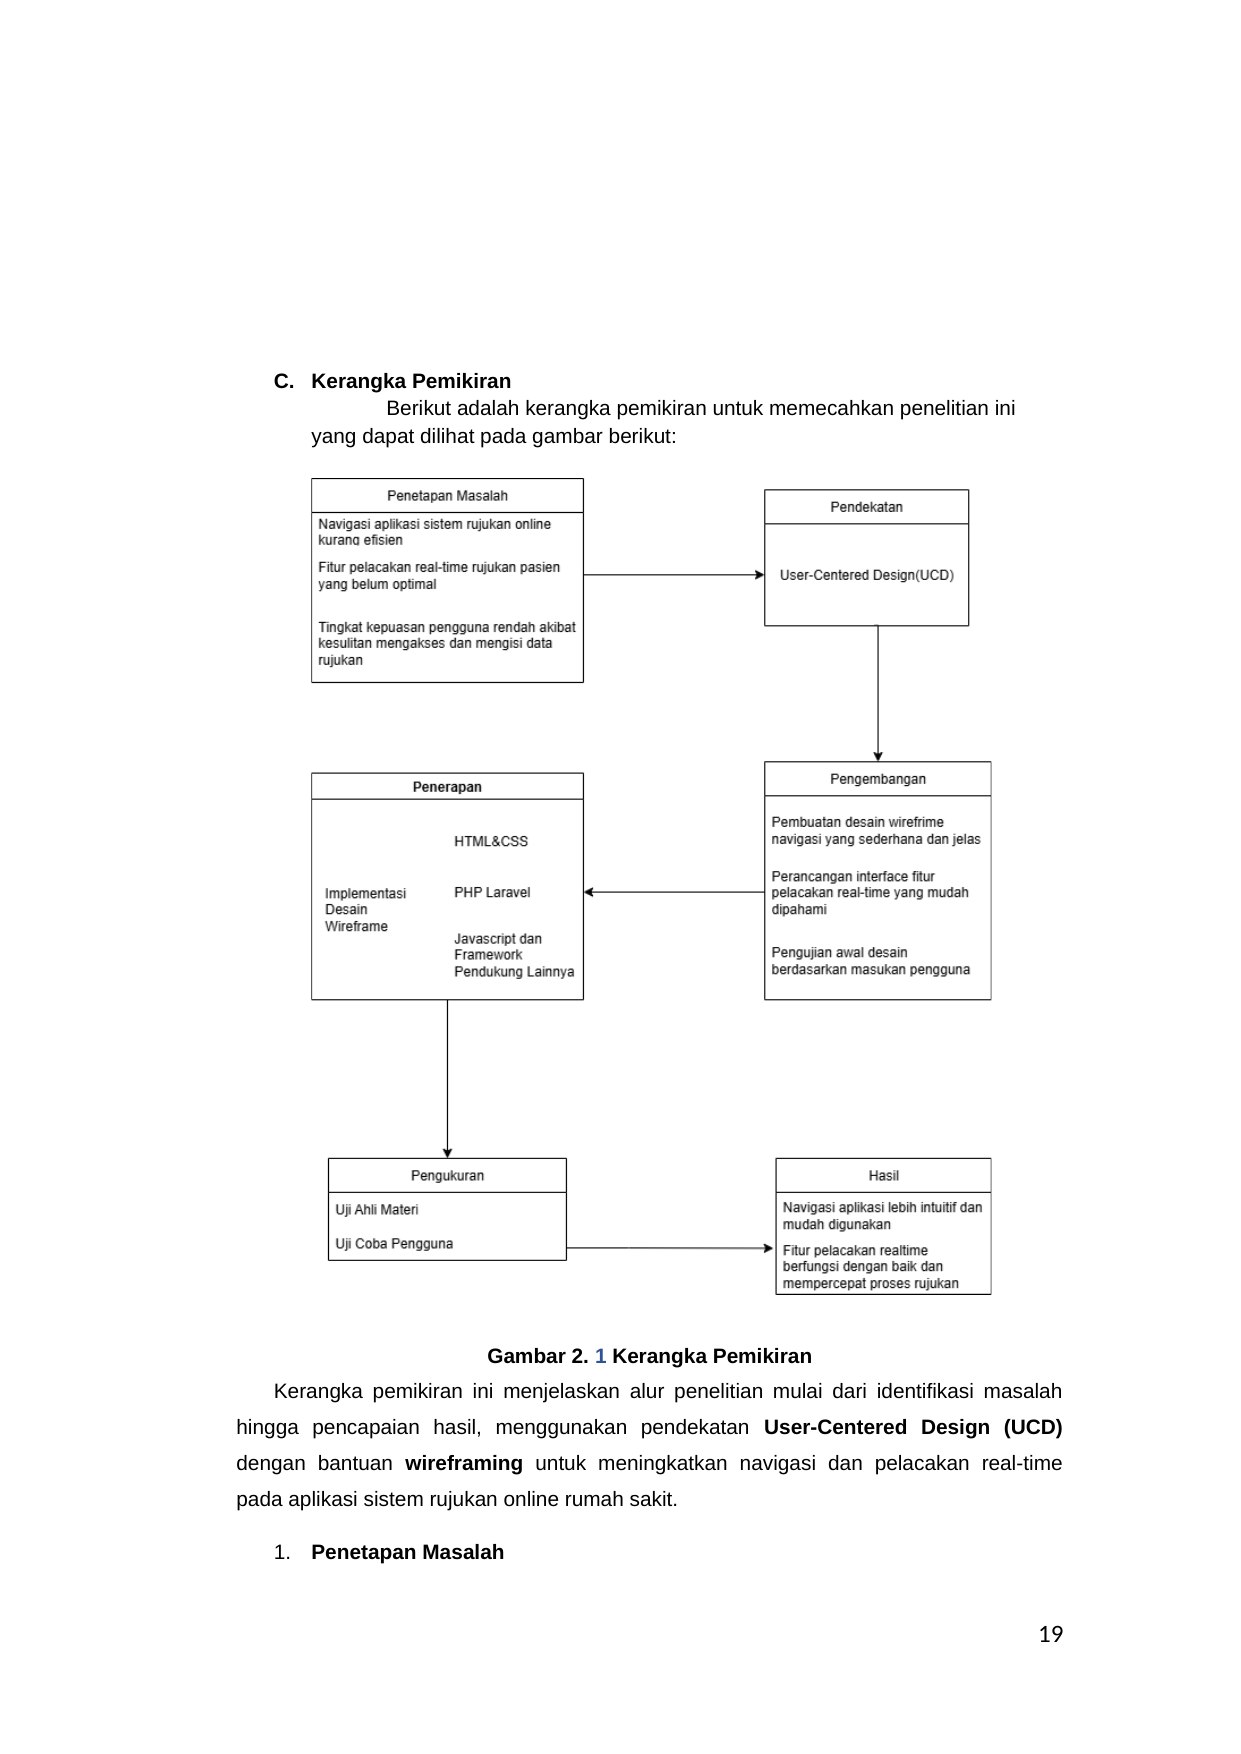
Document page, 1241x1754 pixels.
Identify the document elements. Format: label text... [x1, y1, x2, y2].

picture [311, 611, 992, 1428]
subtitle Gambar 2. 1 Kerangka Pemikiran [236, 1476, 1063, 1500]
list Berikut adalah kerangka pemikiran untuk memecahkan penelitian ini yang dapat dilihat pada gambar berikut: [311, 529, 1063, 580]
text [236, 1512, 1063, 1572]
list Kerangka Pemikiran [274, 501, 1063, 525]
